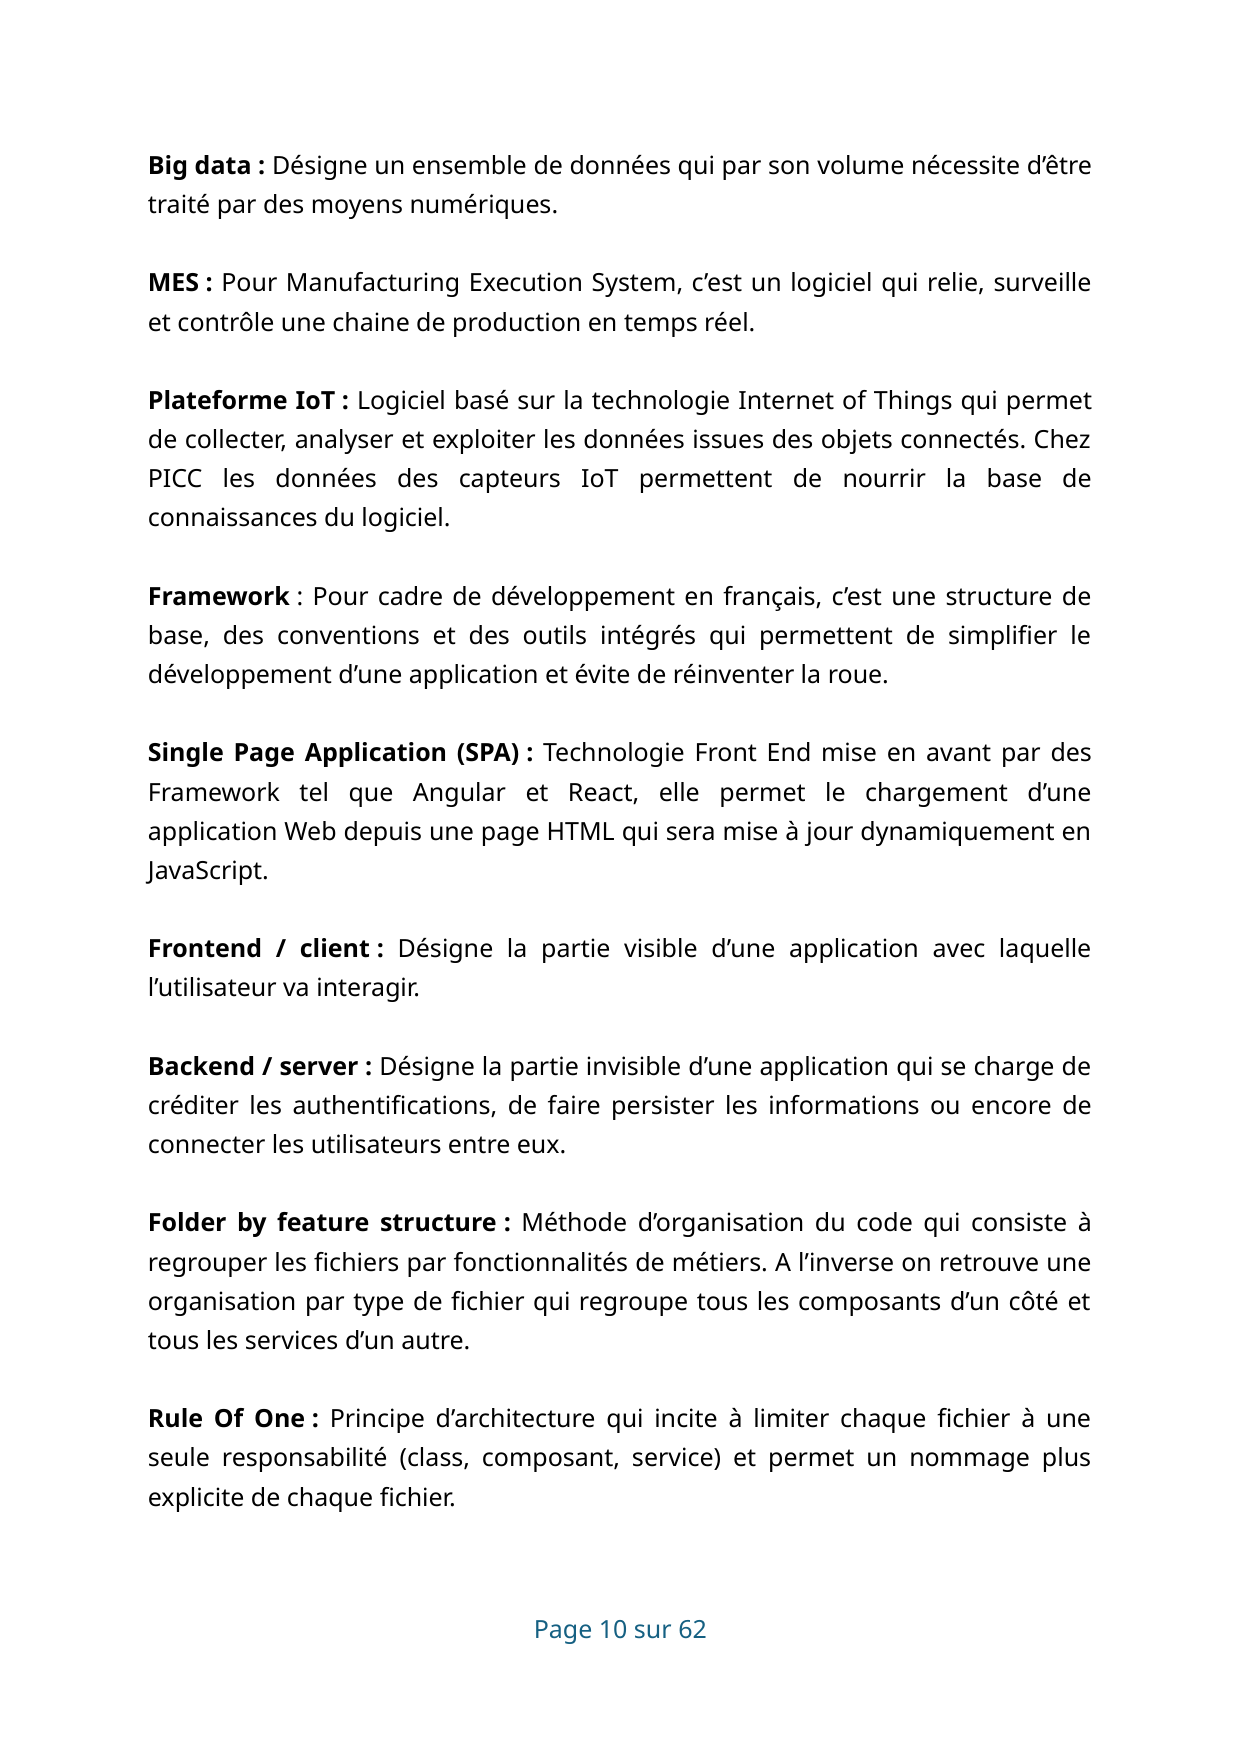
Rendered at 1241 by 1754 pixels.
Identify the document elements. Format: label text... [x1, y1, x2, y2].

text Big data : Désigne un ensemble de données qui par son volume nécessite d’être traité par des moyens numériques. [148, 148, 1093, 221]
text Single Page Application (SPA) : Technologie Front End mise en avant par des Framework tel que Angular et React, elle permet le chargement d’une application Web depuis une page HTML qui sera mise à jour dynamiquement en JavaScript. [148, 735, 1093, 887]
text Backend / server : Désigne la partie invisible d’une application qui se charge de créditer les authentifications, de faire persister les informations ou encore de connecter les utilisateurs entre eux. [148, 1048, 1093, 1161]
text Frontend / client : Désigne la partie visible d’une application avec laquelle l’utilisateur va interagir. [148, 931, 1093, 1004]
text Framework : Pour cadre de développement en français, c’est une structure de base, des conventions et des outils intégrés qui permettent de simplifier le développement d’une application et évite de réinventer la roue. [148, 578, 1093, 691]
text Plateforme IoT : Logiciel basé sur la technologie Internet of Things qui permet de collecter, analyser et exploiter les données issues des objets connectés. Chez PICC les données des capteurs IoT permettent de nourrir la base de connaissances du logiciel. [148, 383, 1093, 534]
text MES : Pour Manufacturing Execution System, c’est un logiciel qui relie, surveille et contrôle une chaine de production en temps réel. [148, 265, 1093, 338]
text Folder by feature structure : Méthode d’organisation du code qui consiste à regrouper les fichiers par fonctionnalités de métiers. A l’inverse on retrouve une organisation par type de fichier qui regroupe tous les composants d’un côté et tous les services d’un autre. [148, 1205, 1093, 1357]
text Rule Of One : Principe d’architecture qui incite à limiter chaque fichier à une seule responsabilité (class, composant, service) et permet un nommage plus explicite de chaque fichier. [148, 1401, 1093, 1513]
